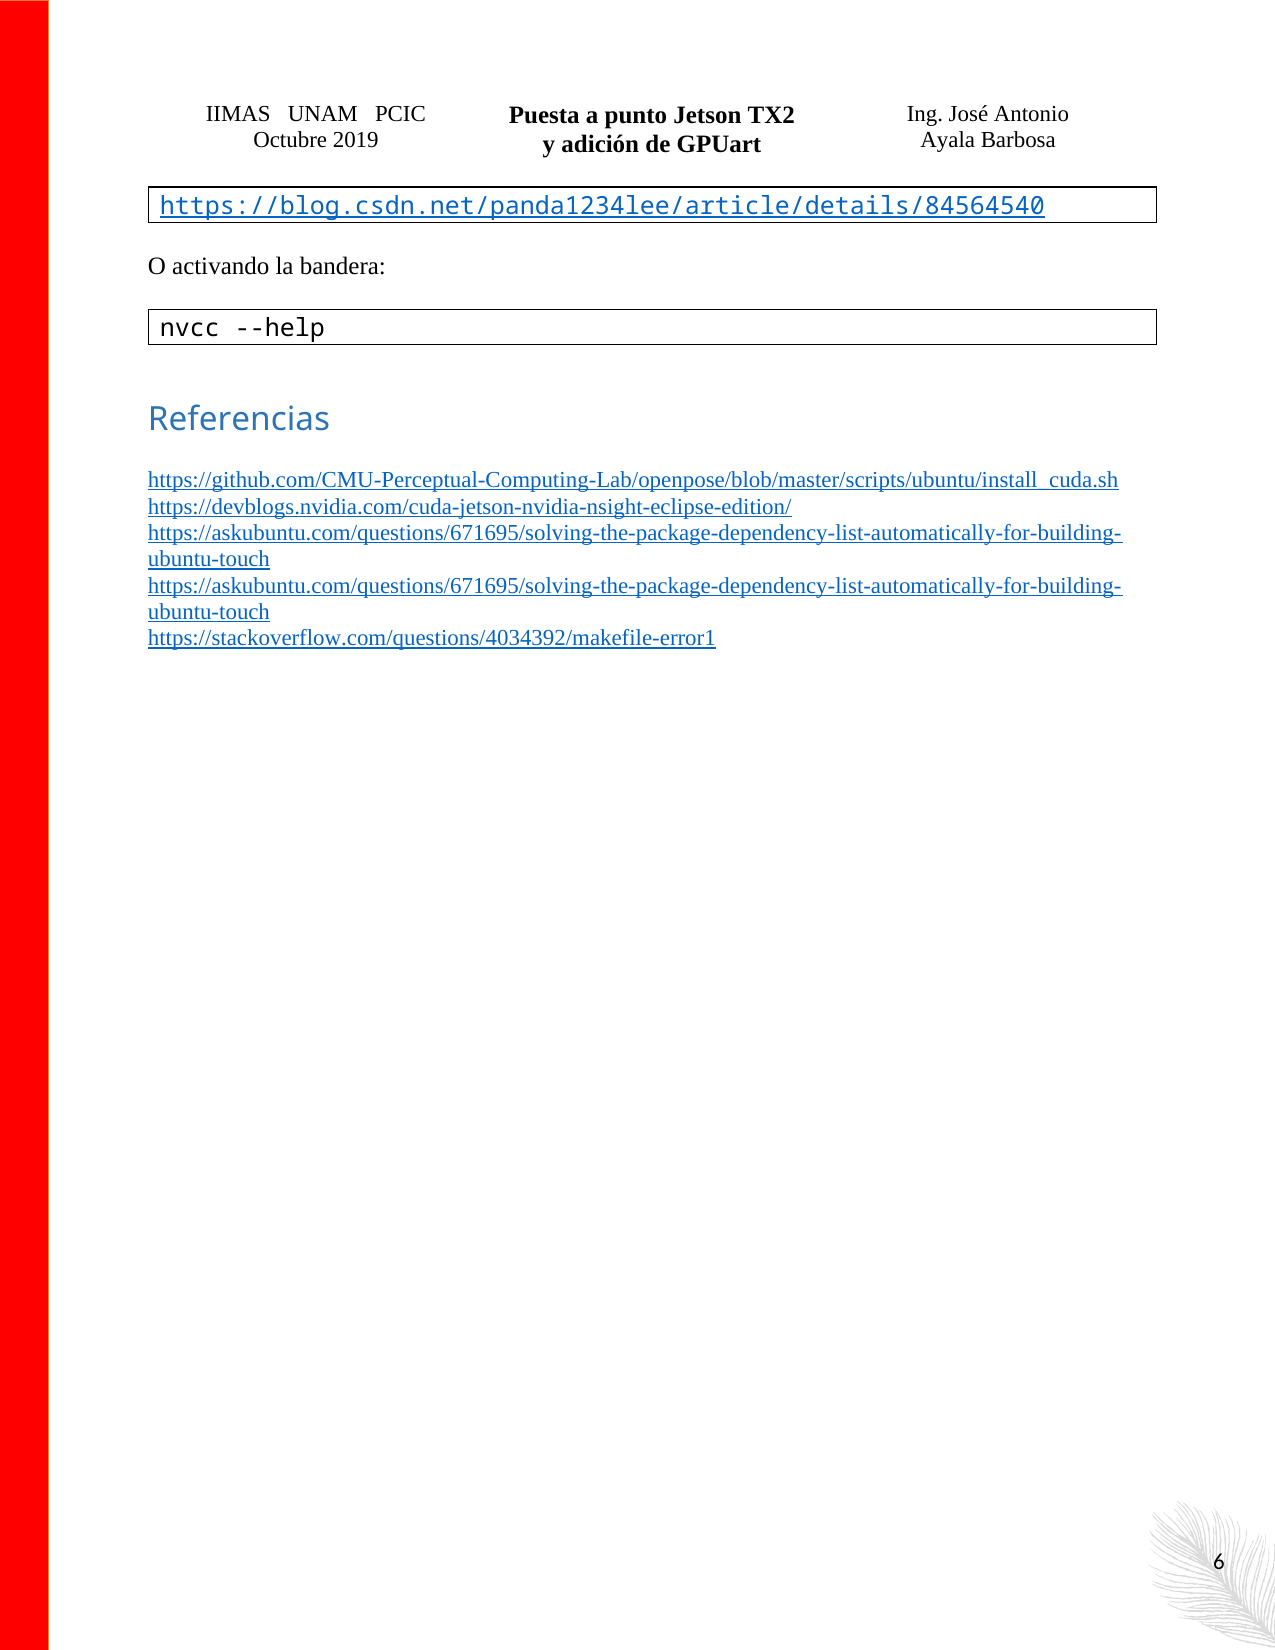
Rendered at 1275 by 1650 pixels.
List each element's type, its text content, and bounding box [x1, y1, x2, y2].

text https://stackoverflow.com/questions/4034392/makefile-error1 [148, 624, 1157, 651]
text https://askubuntu.com/questions/671695/solving-the-package-dependency-list-automatically-for-building-ubuntu-touch [148, 572, 1157, 624]
text https://devblogs.nvidia.com/cuda-jetson-nvidia-nsight-eclipse-edition/ [148, 493, 1157, 519]
text https://github.com/CMU-Perceptual-Computing-Lab/openpose/blob/master/scripts/ubuntu/install_cuda.sh [148, 466, 1157, 493]
text O activando la bandera: [148, 251, 1157, 280]
subtitle Referencias [148, 394, 1157, 440]
table_header nvcc --help [149, 310, 1156, 344]
table_header https://blog.csdn.net/panda1234lee/article/details/84564540 [149, 188, 1156, 222]
text https://askubuntu.com/questions/671695/solving-the-package-dependency-list-automatically-for-building-ubuntu-touch [148, 519, 1157, 572]
